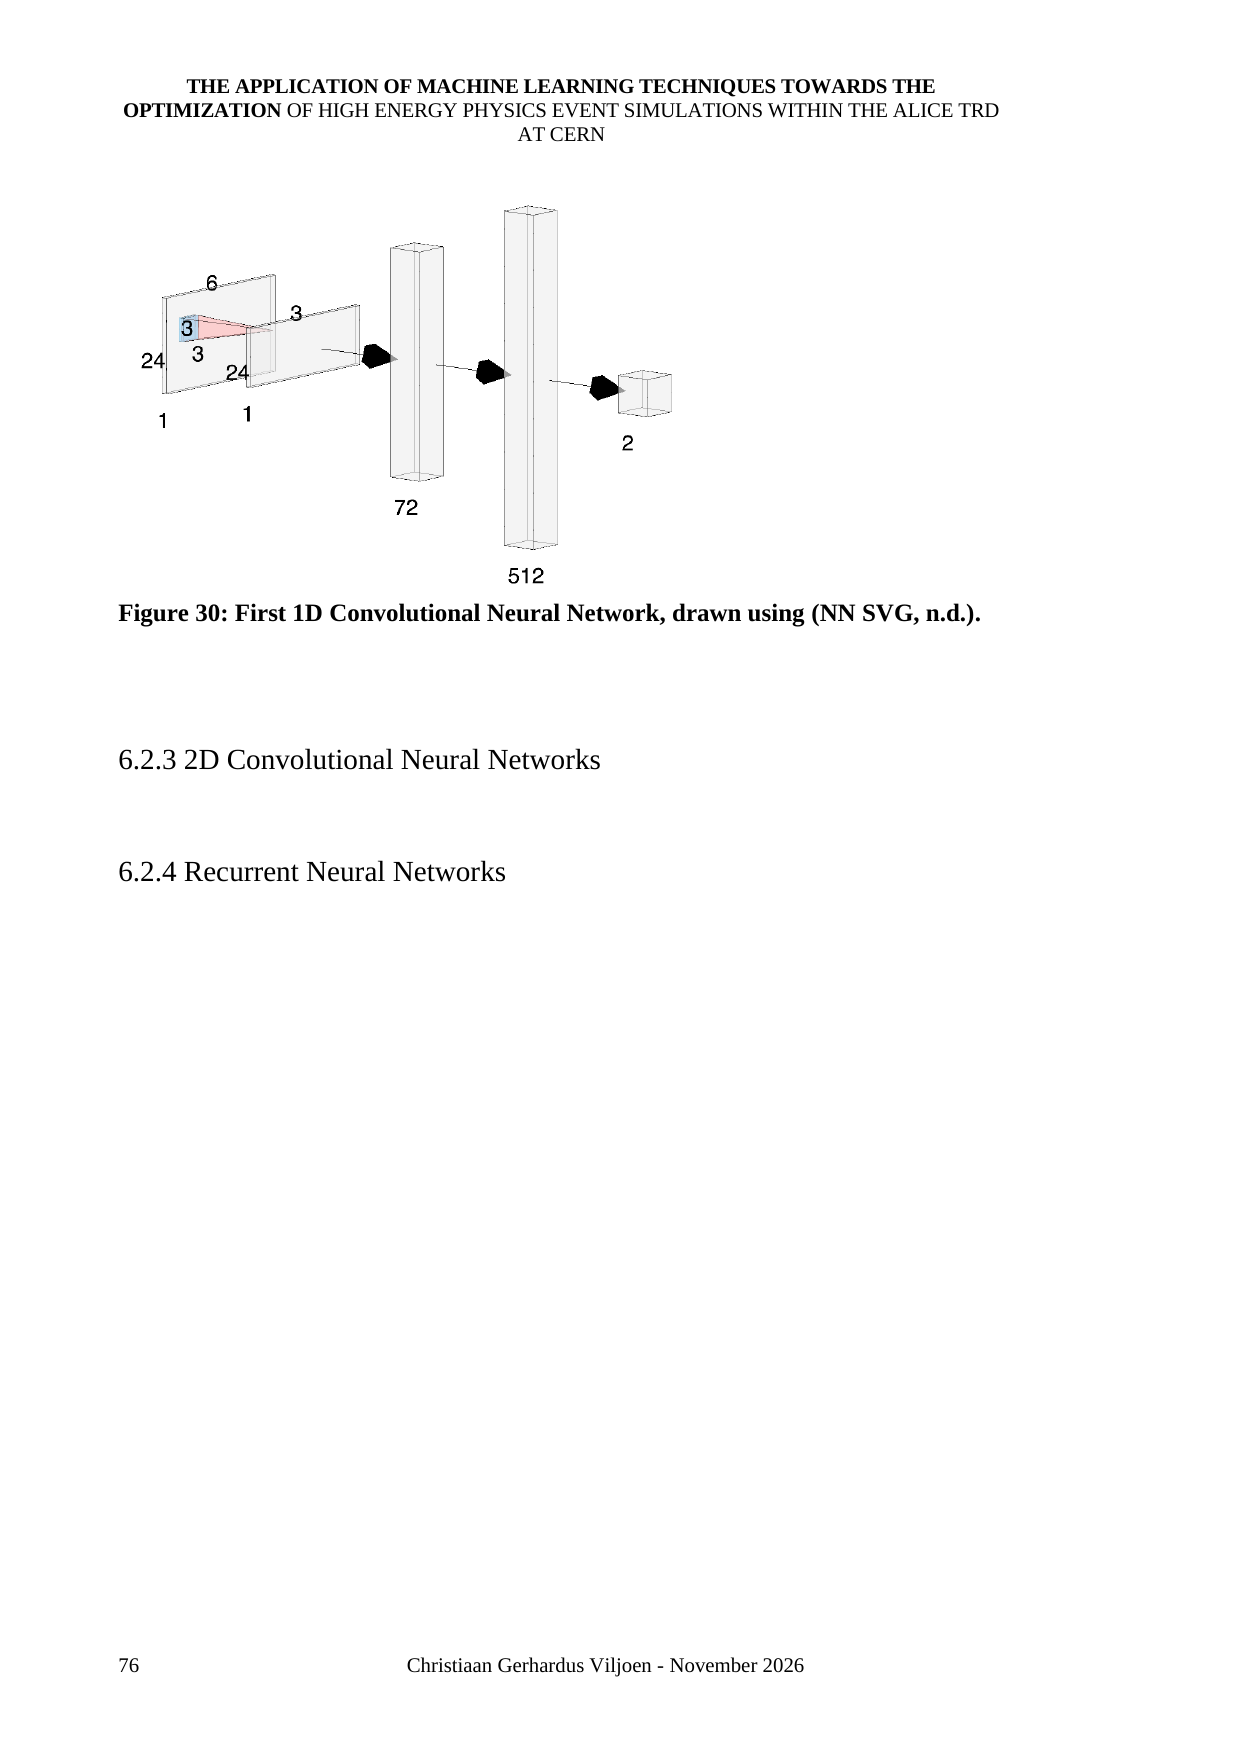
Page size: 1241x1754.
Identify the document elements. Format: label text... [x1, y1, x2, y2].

subtitle Recurrent Neural Networks [118, 854, 1004, 888]
text Figure 30: First 1D Convolutional Neural Network, drawn using . [118, 598, 1004, 626]
subtitle 2D Convolutional Neural Networks [118, 742, 1004, 776]
picture [118, 183, 700, 598]
